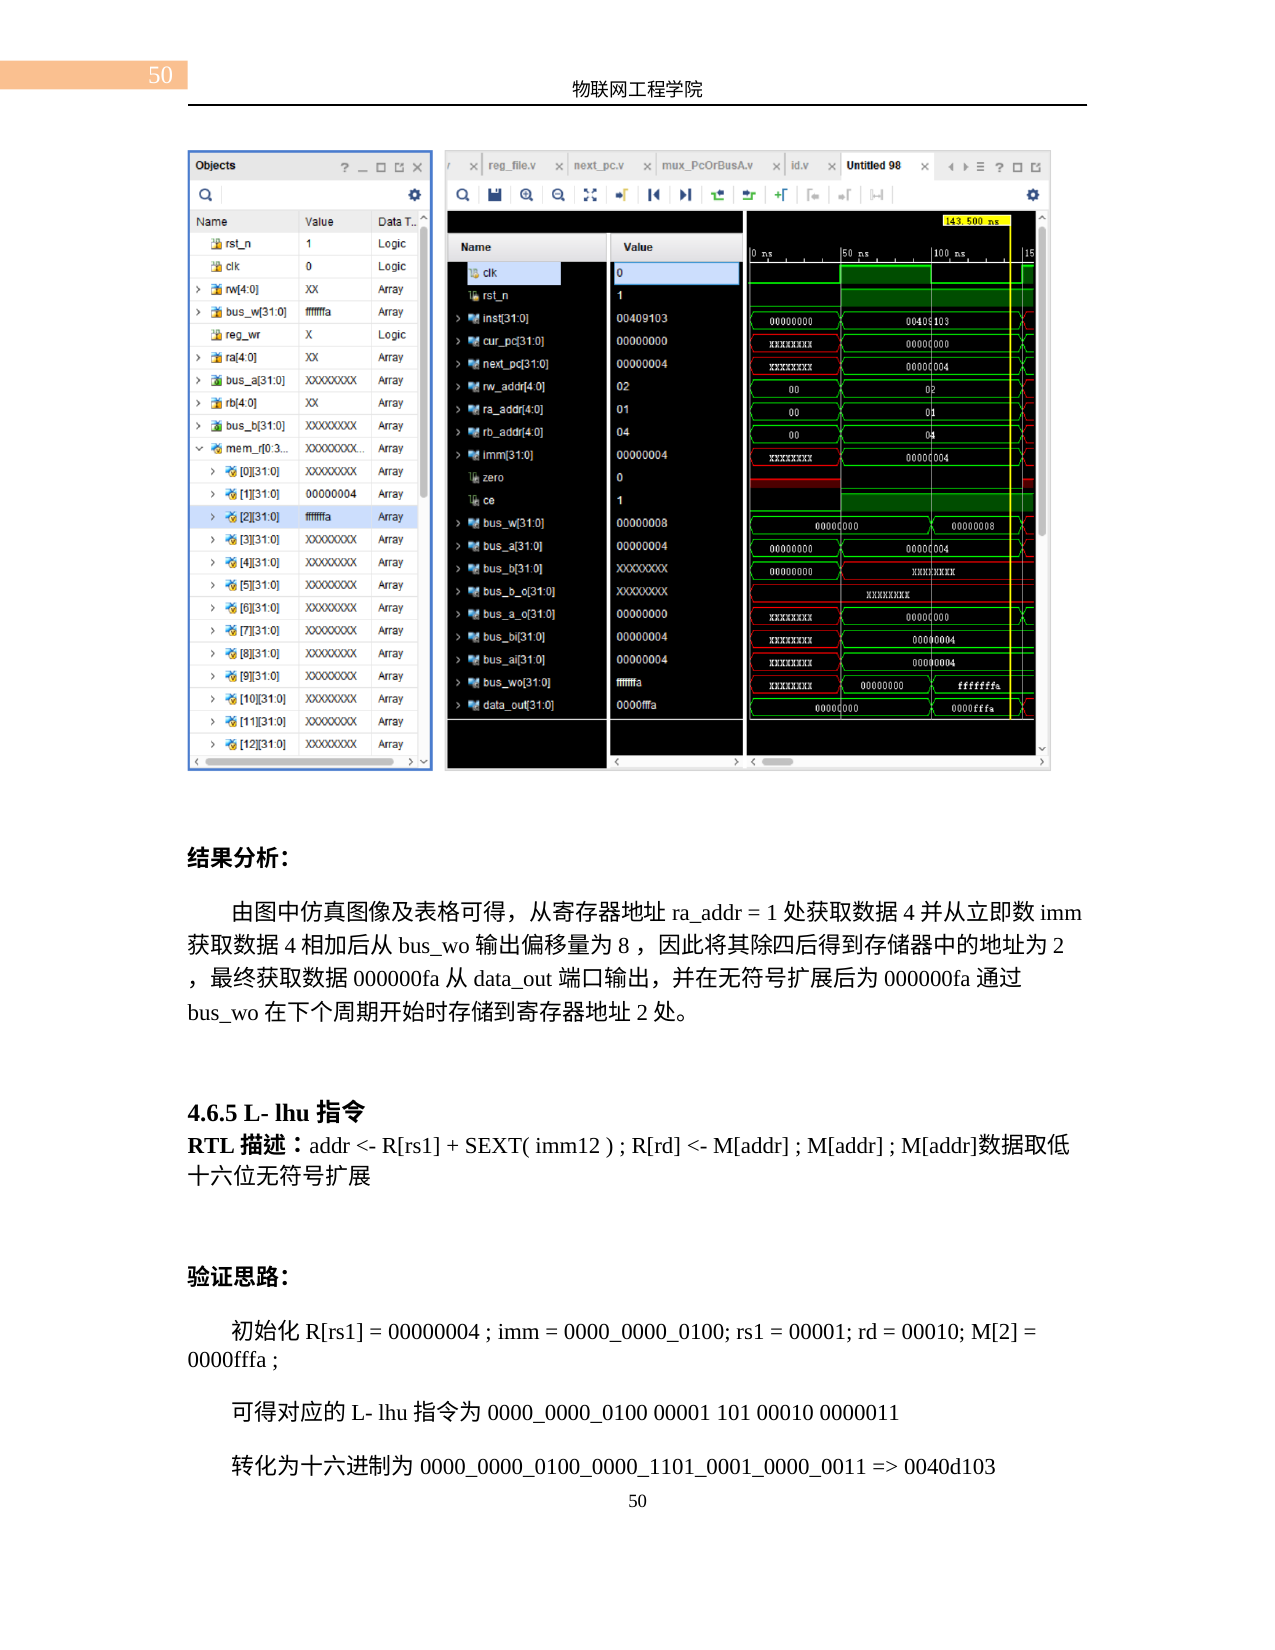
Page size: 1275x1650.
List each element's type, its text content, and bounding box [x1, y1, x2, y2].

text 由图中仿真图像及表格可得，从寄存器地址 ra_addr = 1 处获取数据 4 并从立即数 imm 获取数据 4 相加后从 bus_wo 输出偏移量为 8 ，因此将其除四后得到存储器中的地址为 2 ，最终获取数据 000000fa 从 data_out 端口输出，并在无符号扩展后为 000000fa 通过 bus_wo 在下个周期开始时存储到寄存器地址 2 处。 [187, 894, 1087, 1027]
subtitle 4.6.5 L- lhu 指令 [187, 1094, 1087, 1129]
text 结果分析： [187, 839, 1087, 873]
text 转化为十六进制为 0000_0000_0100_0000_1101_0001_0000_0011 => 0040d103 [187, 1448, 1087, 1481]
picture [187, 150, 1052, 772]
text 初始化 R[rs1] = 00000004 ; imm = 0000_0000_0100; rs1 = 00001; rd = 00010; M[2] = 0000fffa ; [187, 1313, 1087, 1373]
text 验证思路： [187, 1259, 1087, 1292]
text 可得对应的 L- lhu 指令为 0000_0000_0100 00001 101 00010 0000011 [187, 1394, 1087, 1427]
text RTL 描述：addr <- R[rs1] + SEXT( imm12 ) ; R[rd] <- M[addr] ; M[addr] ; M[addr]数据取低十六位无符号扩展 [187, 1129, 1087, 1191]
